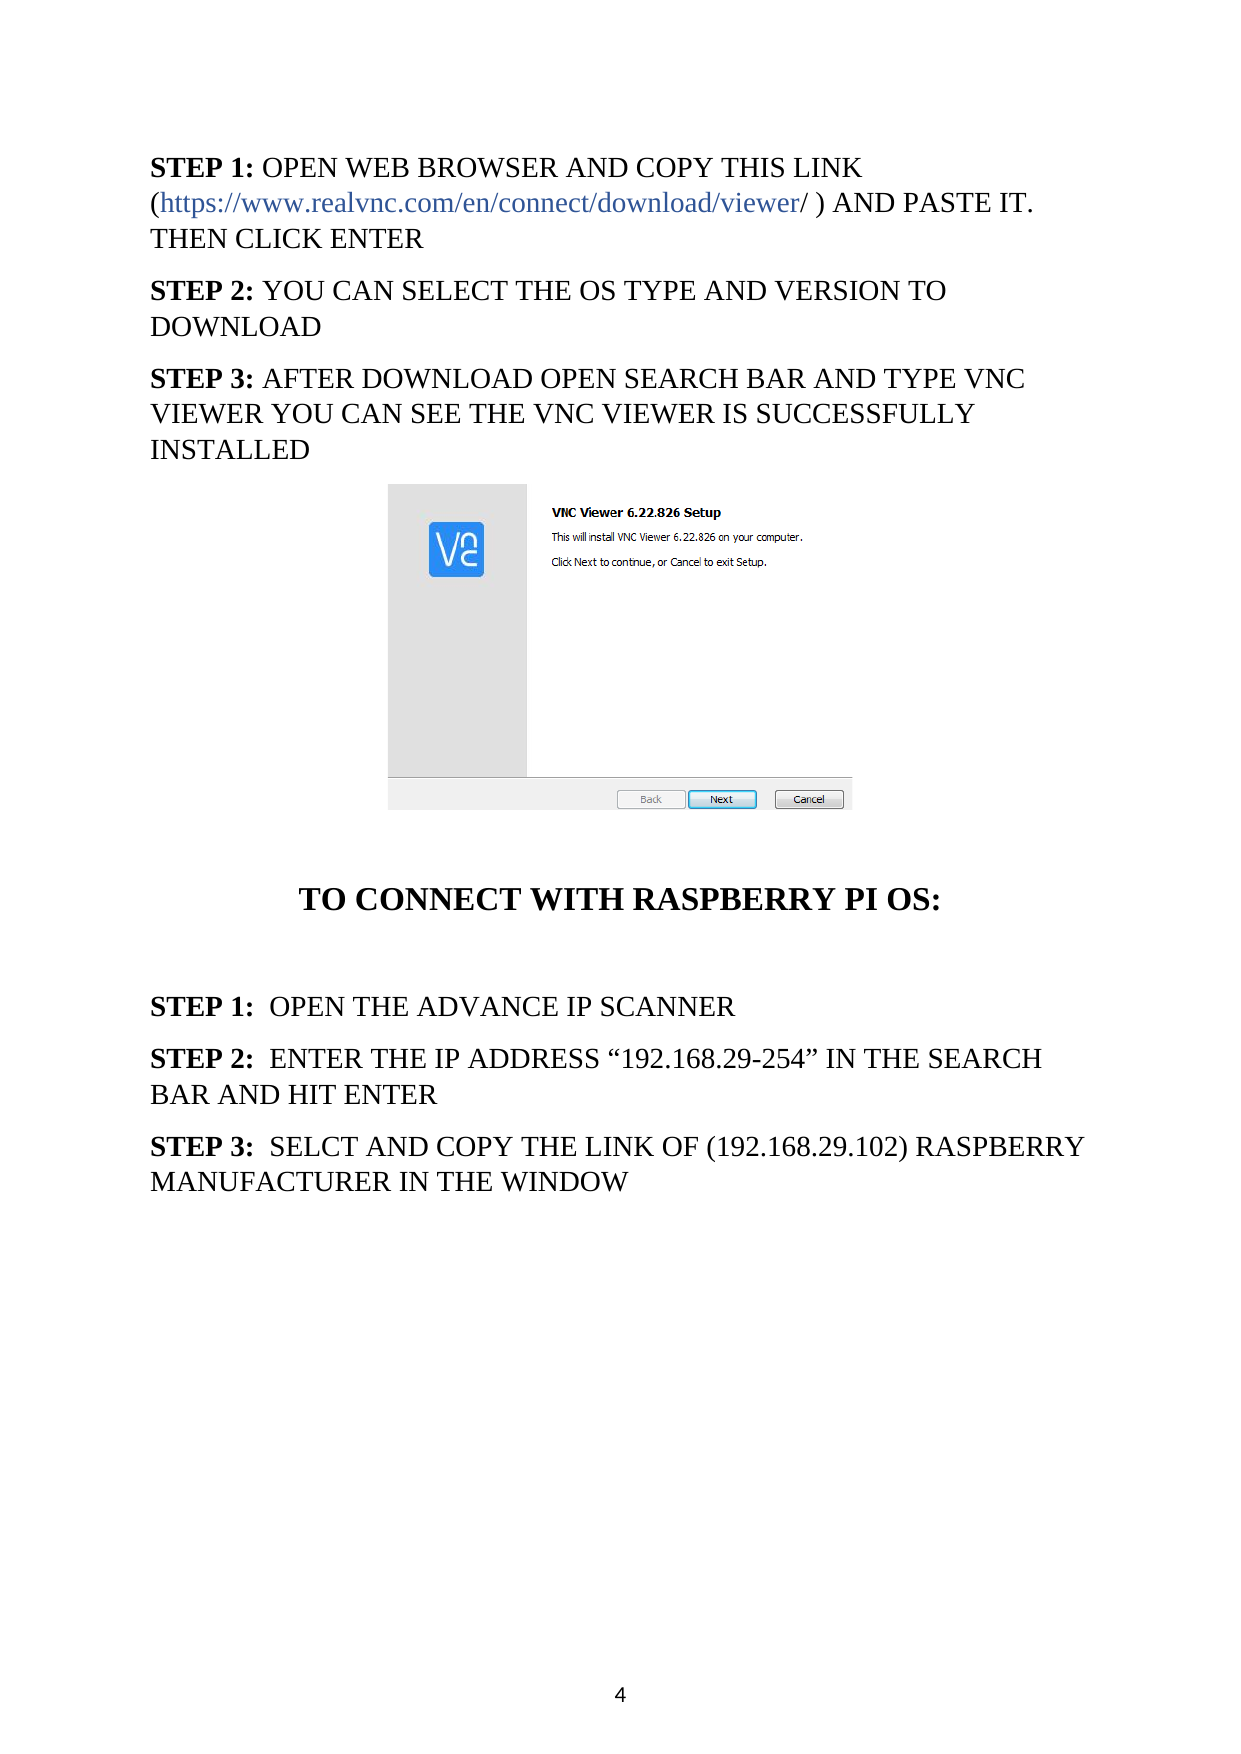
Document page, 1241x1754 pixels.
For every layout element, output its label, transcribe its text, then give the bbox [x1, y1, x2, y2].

picture [387, 484, 853, 810]
text STEP 2: ENTER THE IP ADDRESS “192.168.29-254” IN THE SEARCH BAR AND HIT ENTER [150, 1041, 1090, 1110]
text STEP 2: YOU CAN SELECT THE OS TYPE AND VERSION TO DOWNLOAD [150, 273, 1090, 342]
text STEP 1: OPEN THE ADVANCE IP SCANNER [150, 989, 1090, 1023]
text STEP 3: AFTER DOWNLOAD OPEN SEARCH BAR AND TYPE VNC VIEWER YOU CAN SEE THE VNC VIEWER IS SUCCESSFULLY INSTALLED [150, 361, 1090, 466]
text TO CONNECT WITH RASPBERRY PI OS: [150, 880, 1090, 918]
text STEP 1: OPEN WEB BROWSER AND COPY THIS LINK (https://www.realvnc.com/en/connect/download/viewer/ ) AND PASTE IT. THEN CLICK ENTER [150, 150, 1090, 254]
text STEP 3: SELCT AND COPY THE LINK OF (192.168.29.102) RASPBERRY MANUFACTURER IN THE WINDOW [150, 1129, 1090, 1198]
